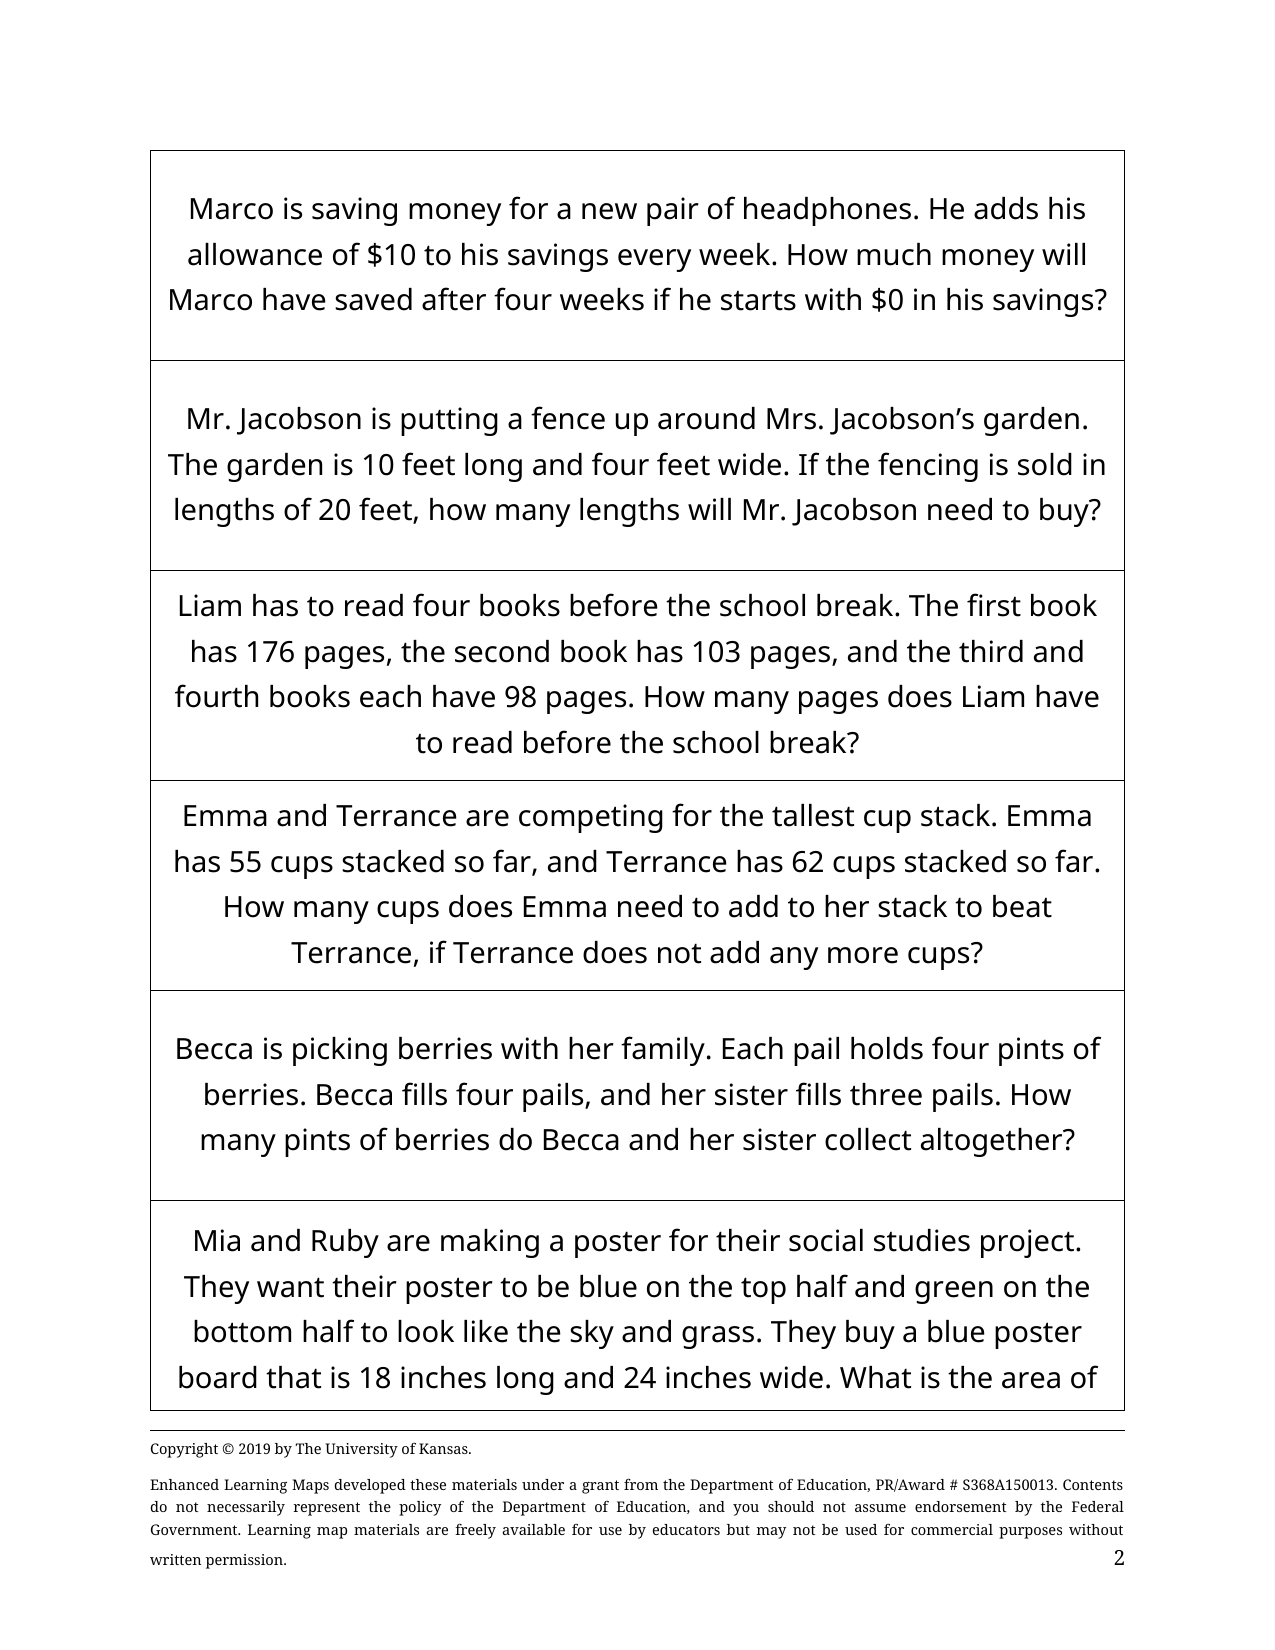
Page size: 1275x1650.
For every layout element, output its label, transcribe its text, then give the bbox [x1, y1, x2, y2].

table_cell Liam has to read four books before the school break. The first book has 176 pages, the second book has 103 pages, and the third and fourth books each have 98 pages. How many pages does Liam have to read before the school break? [151, 571, 1124, 780]
table_cell Marco is saving money for a new pair of headphones. He adds his allowance of $10 to his savings every week. How much money will Marco have saved after four weeks if he starts with $0 in his savings? [151, 151, 1124, 360]
table_cell Becca is picking berries with her family. Each pail holds four pints of berries. Becca fills four pails, and her sister fills three pails. How many pints of berries do Becca and her sister collect altogether? [151, 991, 1124, 1200]
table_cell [151, 1201, 1124, 1410]
table_cell Mr. Jacobson is putting a fence up around Mrs. Jacobson’s garden. The garden is 10 feet long and four feet wide. If the fencing is sold in lengths of 20 feet, how many lengths will Mr. Jacobson need to buy? [151, 361, 1124, 570]
table_cell Emma and Terrance are competing for the tallest cup stack. Emma has 55 cups stacked so far, and Terrance has 62 cups stacked so far. How many cups does Emma need to add to her stack to beat Terrance, if Terrance does not add any more cups? [151, 781, 1124, 990]
